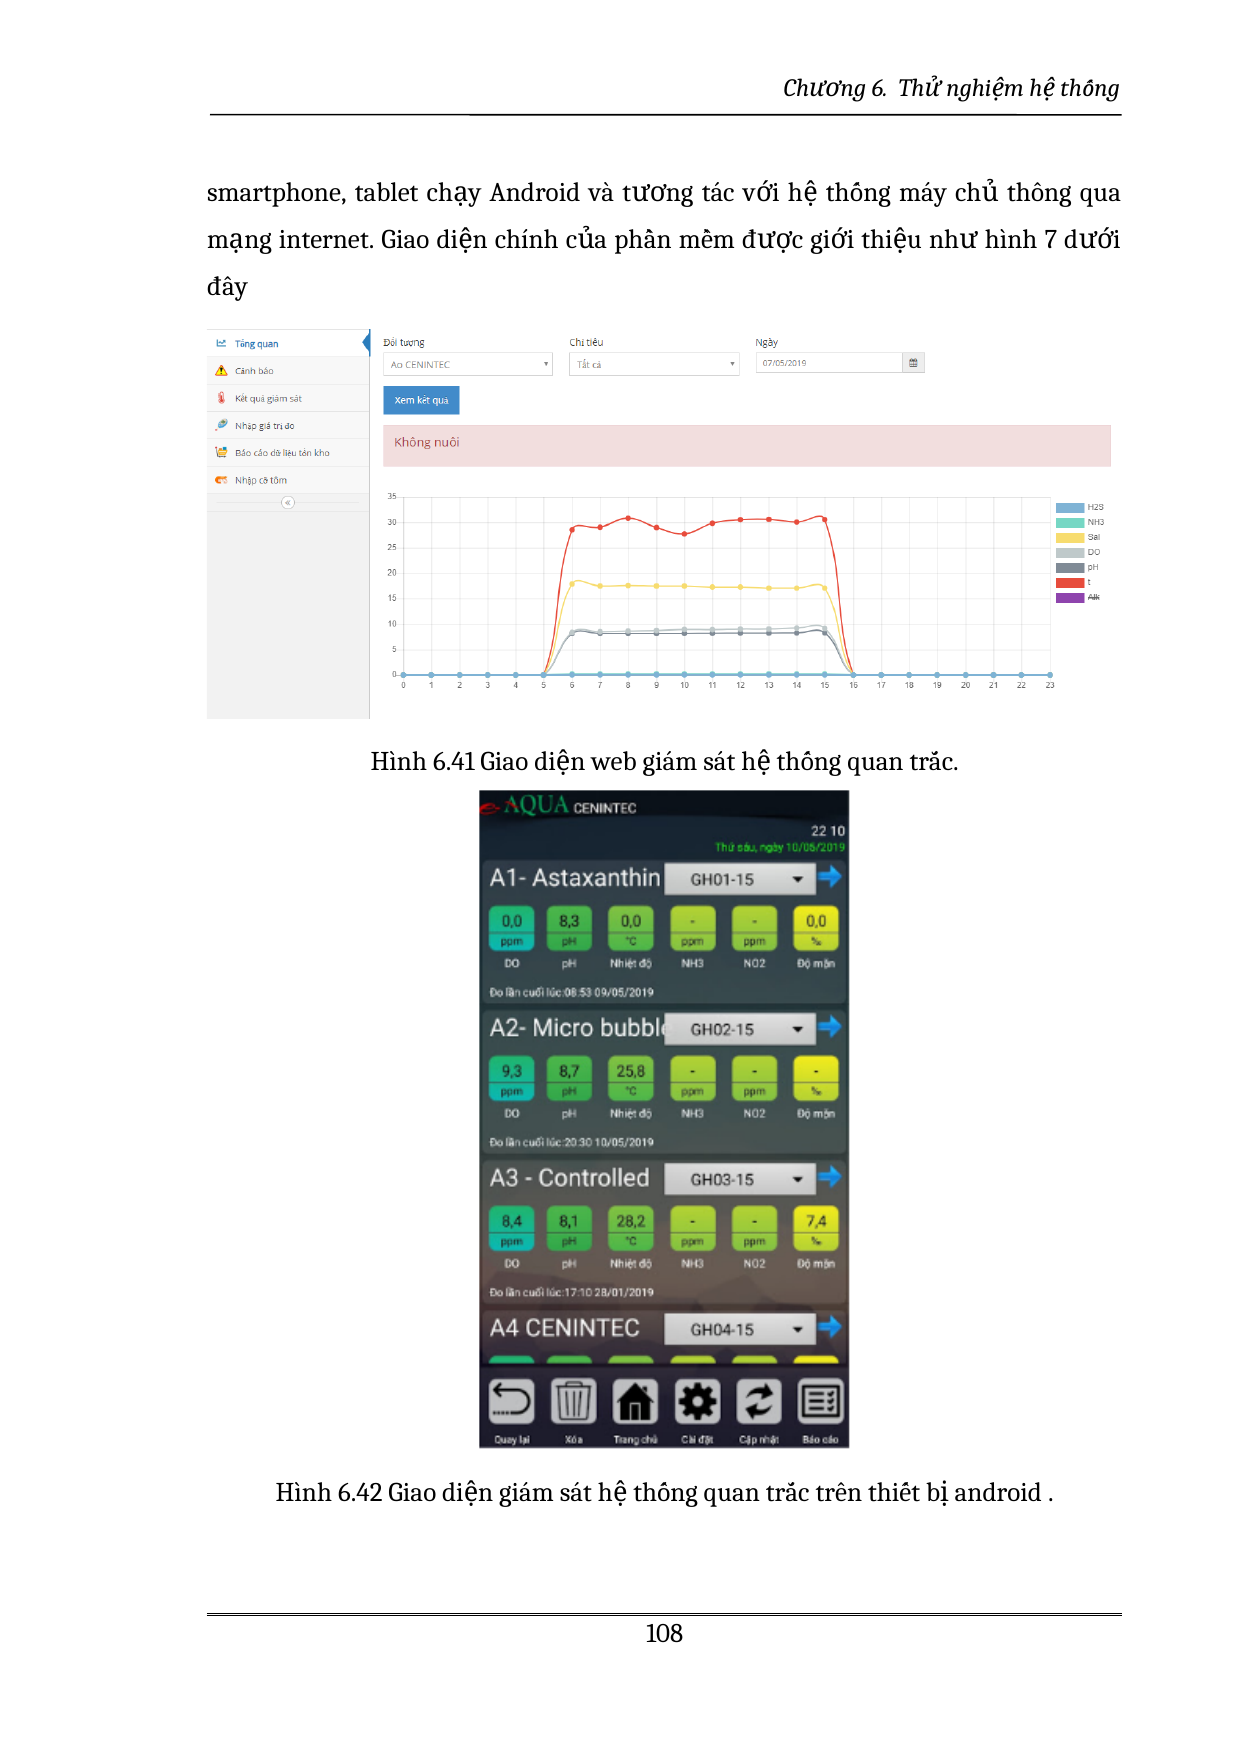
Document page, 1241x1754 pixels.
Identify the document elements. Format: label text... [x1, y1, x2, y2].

picture [478, 790, 851, 1450]
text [207, 177, 1122, 302]
picture [206, 329, 1123, 719]
